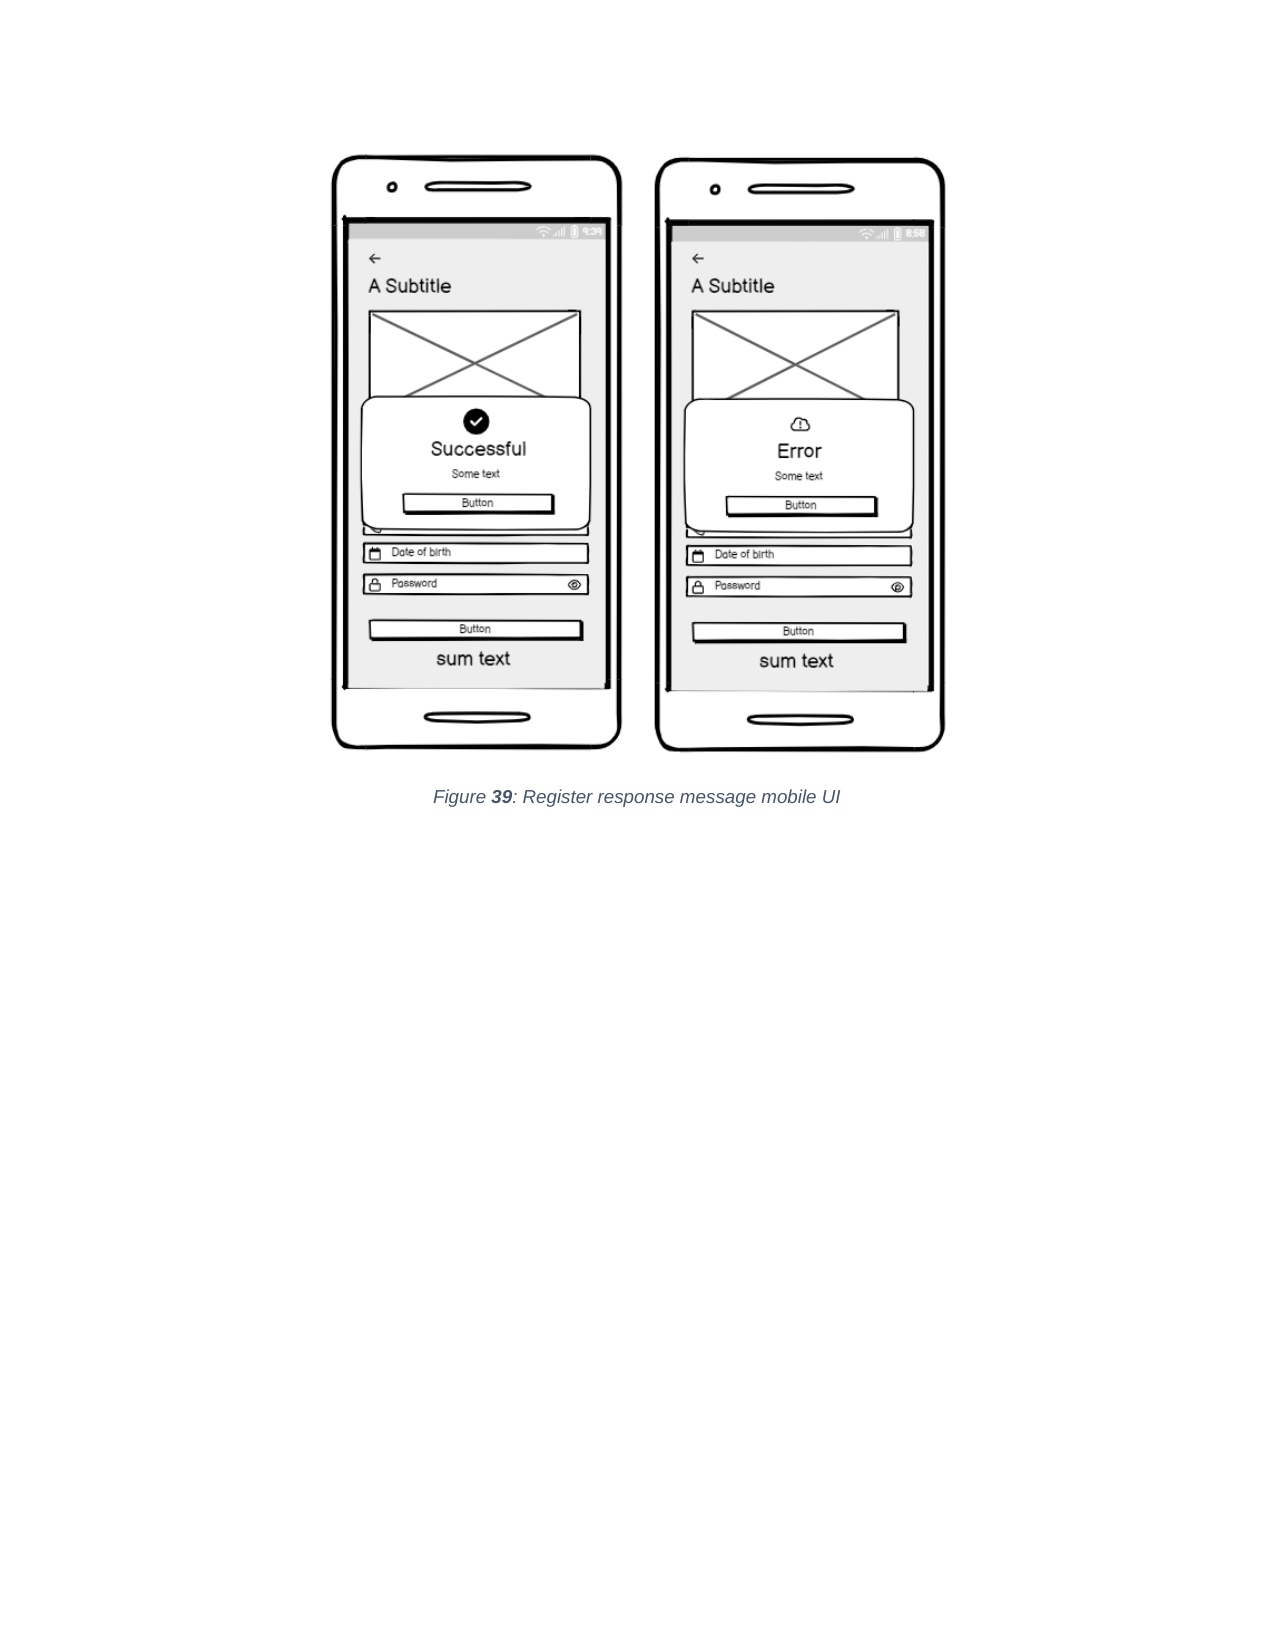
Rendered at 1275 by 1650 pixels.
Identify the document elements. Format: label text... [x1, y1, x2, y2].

text Figure 39: Register response message mobile UI [150, 786, 1125, 807]
picture [323, 150, 952, 756]
